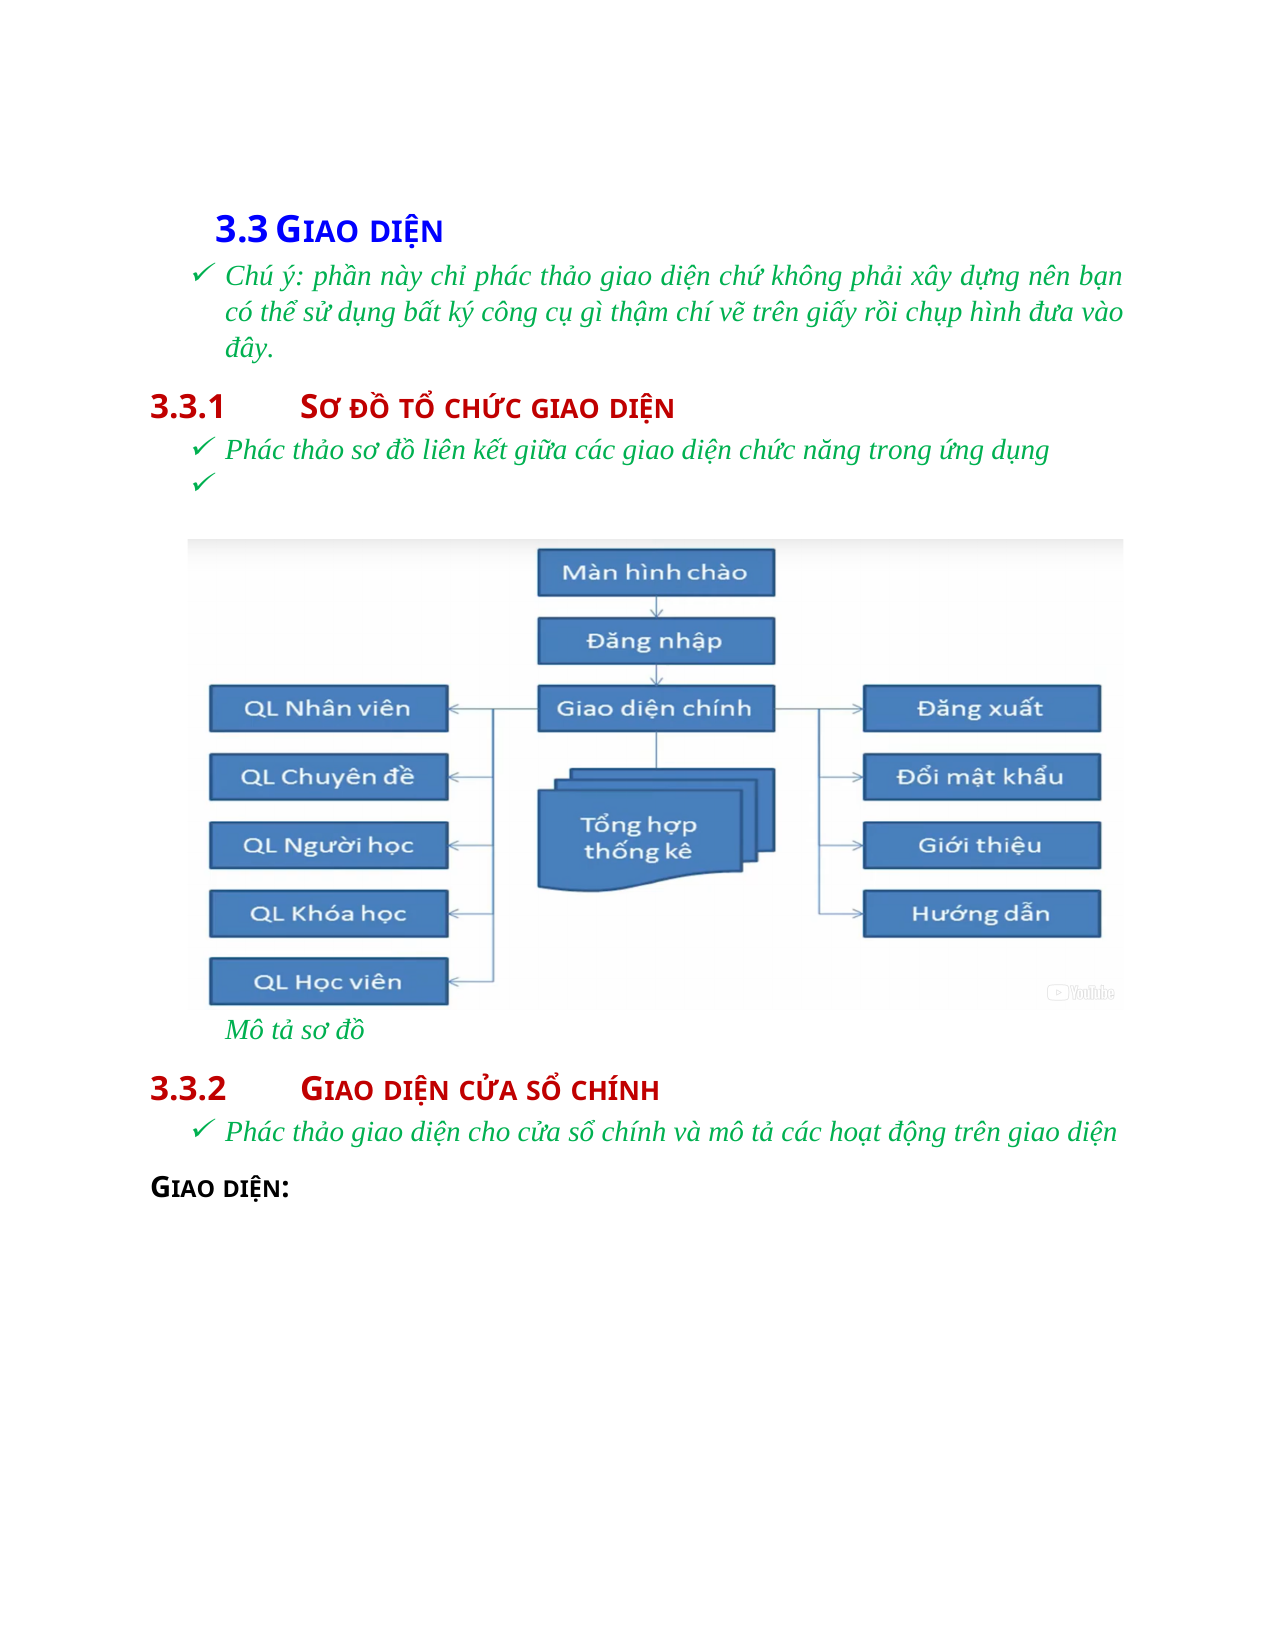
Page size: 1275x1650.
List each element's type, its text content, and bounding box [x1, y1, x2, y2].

list Chú ý: phần này chỉ phác thảo giao diện chứ không phải xây dựng nên bạn có thể sử dụng bất ký công cụ gì thậm chí vẽ trên giấy rồi chụp hình đưa vào đây. [187, 258, 1125, 364]
subtitle Giao diện cửa sổ chính [150, 1065, 1125, 1110]
subtitle Giao diện [216, 203, 1125, 254]
text Giao diện: [150, 1167, 1125, 1206]
picture [187, 539, 1124, 1010]
list Phác thảo sơ đồ liên kết giữa các giao diện chức năng trong ứng dụng [187, 432, 1125, 466]
subtitle Sơ đồ tổ chức giao diện [150, 383, 1125, 428]
list Phác thảo giao diện cho cửa sổ chính và mô tả các hoạt động trên giao diện [187, 1114, 1125, 1147]
